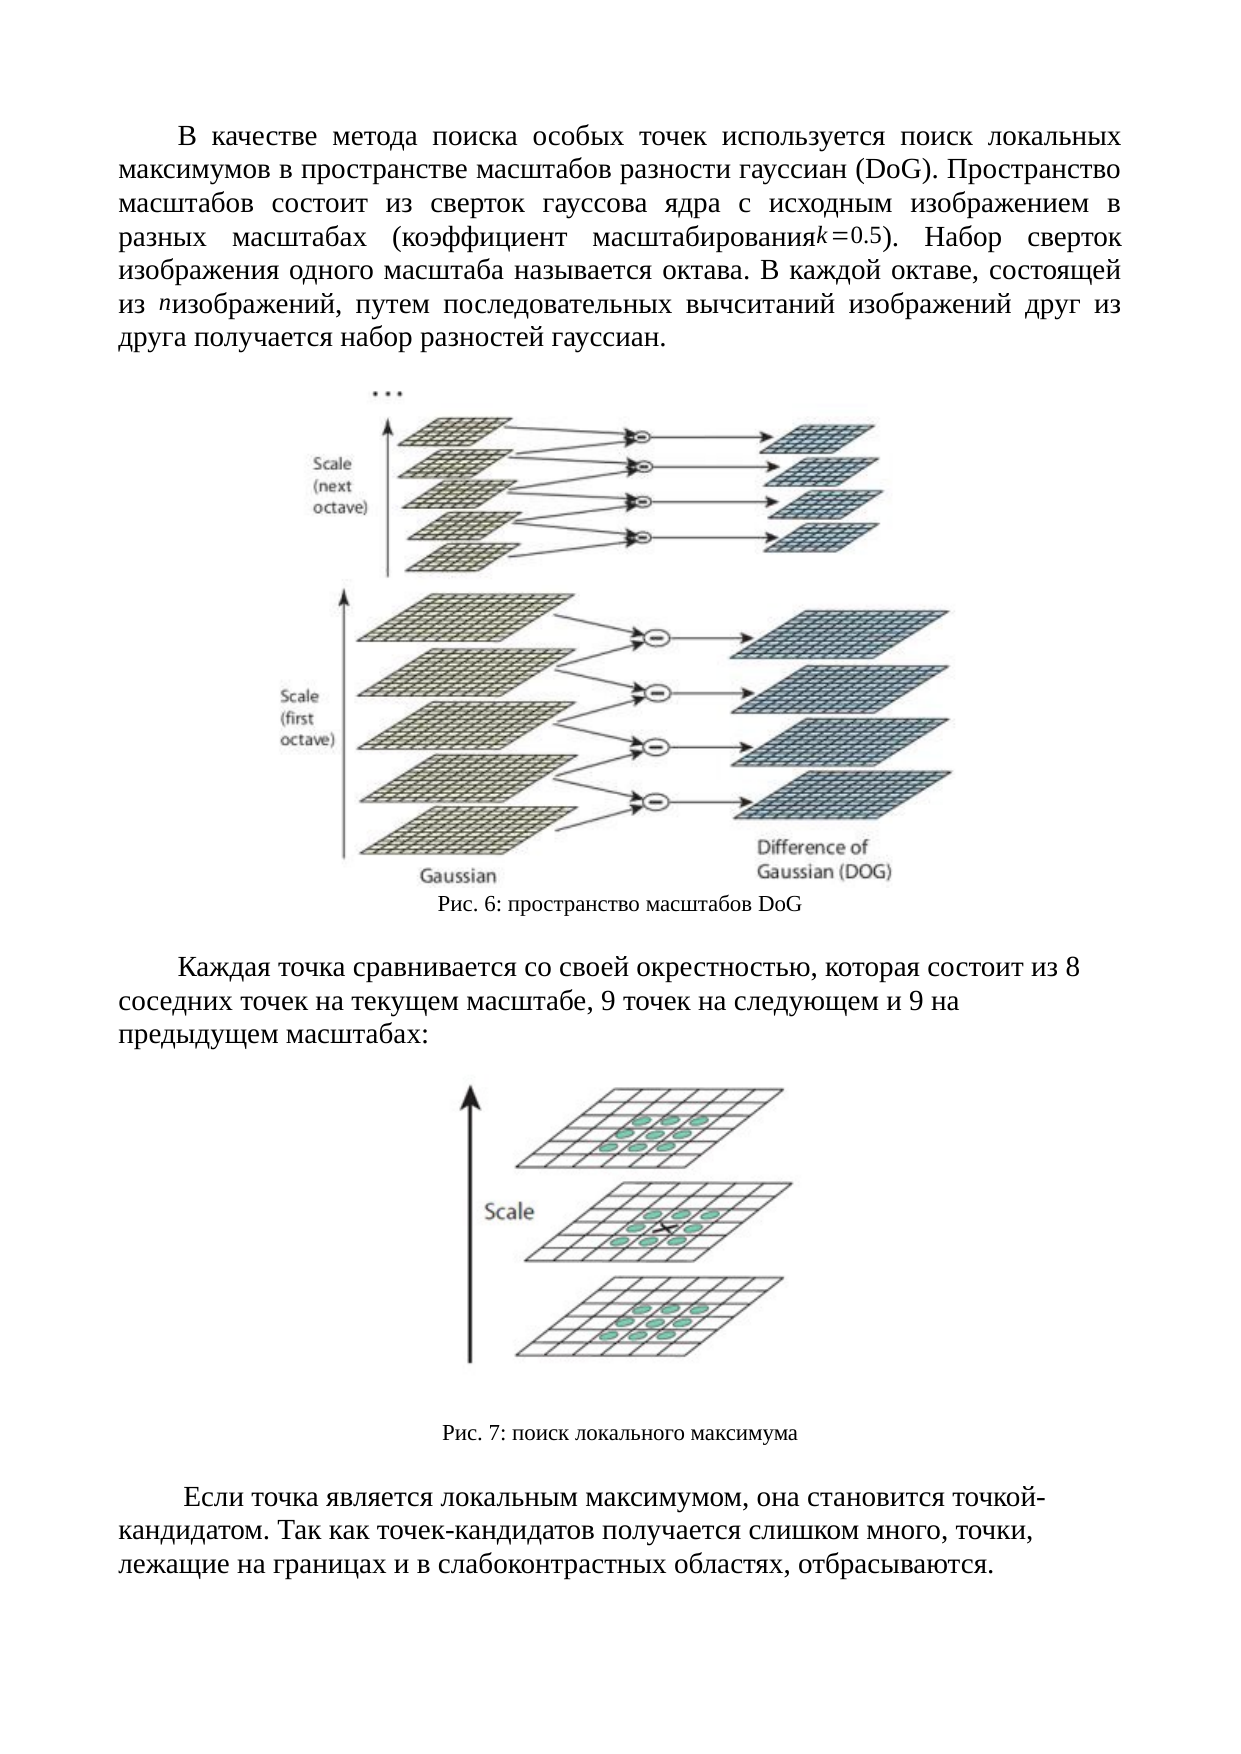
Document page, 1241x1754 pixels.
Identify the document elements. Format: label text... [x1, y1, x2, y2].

text Если точка является локальным максимумом, она становится точкой-кандидатом. Так как точек-кандидатов получается слишком много, точки, лежащие на границах и в слабоконтрастных областях, отбрасываются. [118, 1479, 1122, 1579]
text Каждая точка сравнивается со своей окрестностью, которая состоит из 8 соседних точек на текущем масштабе, 9 точек на следующем и 9 на предыдущем масштабах: [118, 949, 1122, 1050]
text Рис. 7: поиск локального максимума [118, 1419, 1122, 1445]
picture [267, 379, 971, 888]
text Рис. 6: пространство масштабов DoG [118, 889, 1122, 916]
text В качестве метода поиска особых точек используется поиск локальных максимумов в пространстве масштабов разности гауссиан (DoG). Пространство масштабов состоит из сверток гауссова ядра с исходным изображением в разных масштабах (коэффициент масштабирования). Набор сверток изображения одного масштаба называется октава. В каждой октаве, состоящей из изображений, путем последовательных вычситаний изображений друг из друга получается набор разностей гауссиан. [118, 118, 1122, 353]
picture [438, 1050, 803, 1379]
